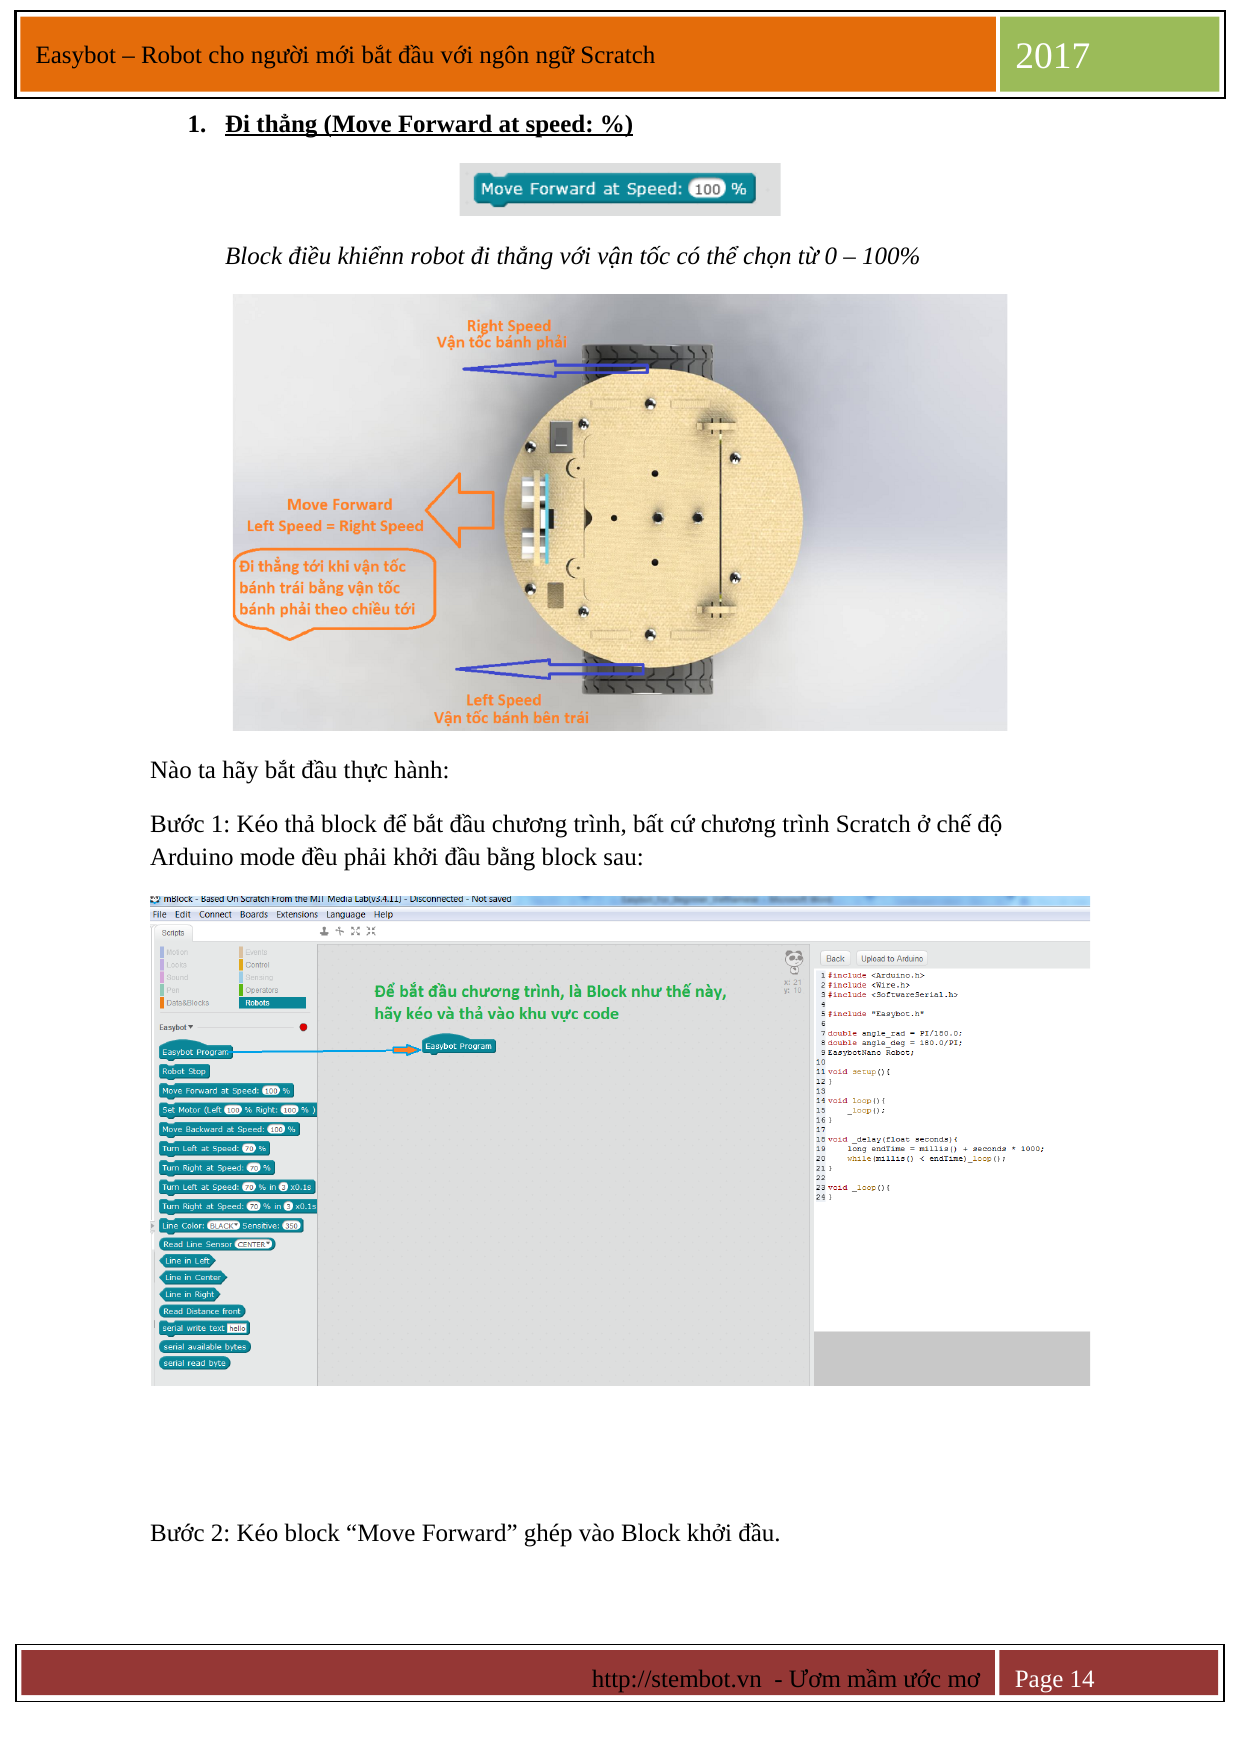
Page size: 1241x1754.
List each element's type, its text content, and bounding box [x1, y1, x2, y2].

text Bước 2: Kéo block “Move Forward” ghép vào Block khởi đầu. [150, 1518, 1090, 1547]
text Block điều khiểnn robot đi thẳng với vận tốc có thể chọn từ 0 – 100% [150, 241, 1090, 269]
picture [150, 896, 1091, 1386]
list Đi thẳng (Move Forward at speed: %) [187, 109, 1090, 138]
text Bước 1: Kéo thả block để bắt đầu chương trình, bất cứ chương trình Scratch ở chế độ Arduino mode đều phải khởi đầu bằng block sau: [150, 809, 1090, 871]
text Nào ta hãy bắt đầu thực hành: [150, 755, 1090, 784]
picture [232, 294, 1008, 731]
picture [459, 163, 781, 216]
